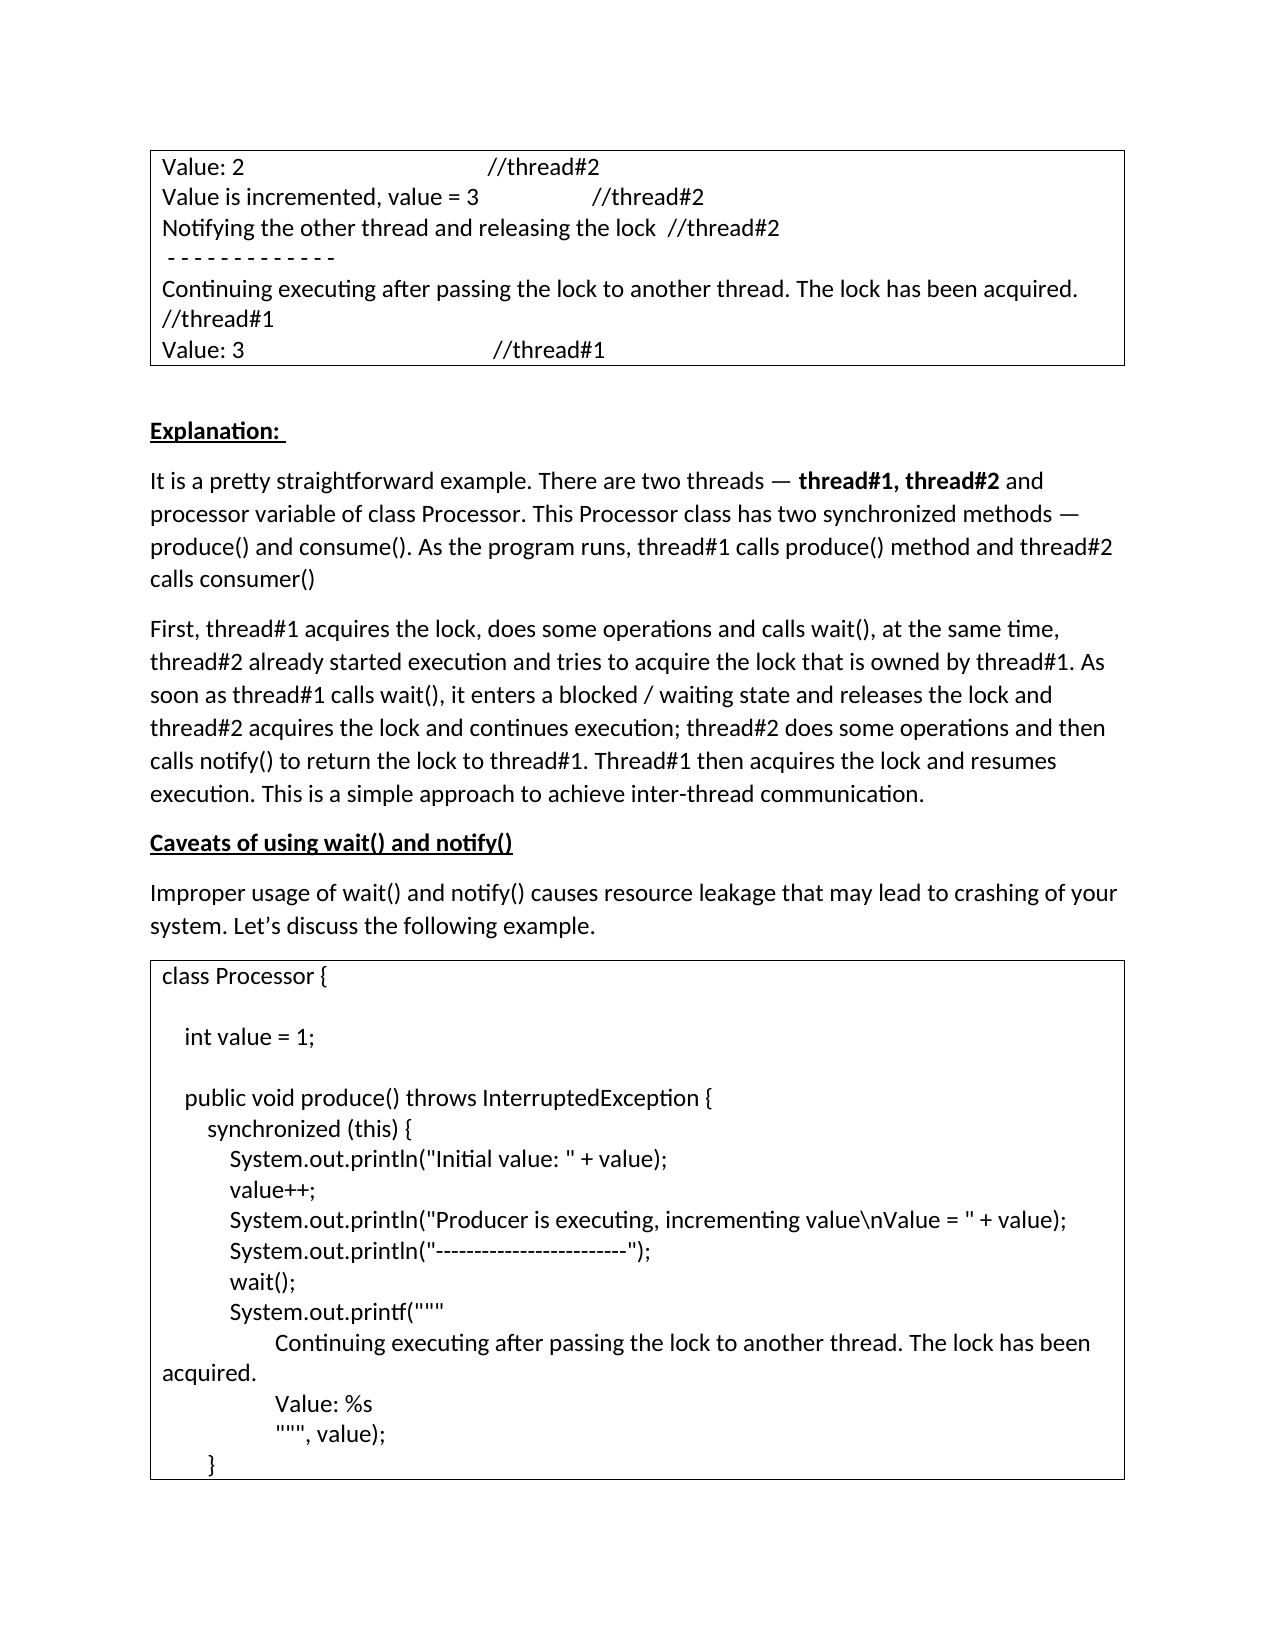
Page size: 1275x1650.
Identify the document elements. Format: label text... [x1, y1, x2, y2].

text It is a pretty straightforward example. There are two threads — thread#1, thread#2 and processor variable of class Processor. This Processor class has two synchronized methods — produce() and consume(). As the program runs, thread#1 calls produce() method and thread#2 calls consumer() [150, 465, 1125, 594]
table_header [151, 961, 1124, 1479]
text Caveats of using wait() and notify() [150, 827, 1125, 858]
text Explanation: [150, 415, 1125, 446]
text First, thread#1 acquires the lock, does some operations and calls wait(), at the same time, thread#2 already started execution and tries to acquire the lock that is owned by thread#1. As soon as thread#1 calls wait(), it enters a blocked / waiting state and releases the lock and thread#2 acquires the lock and continues execution; thread#2 does some operations and then calls notify() to return the lock to thread#1. Thread#1 then acquires the lock and resumes execution. This is a simple approach to achieve inter-thread communication. [150, 613, 1125, 808]
text Improper usage of wait() and notify() causes resource leakage that may lead to crashing of your system. Let’s discuss the following example. [150, 877, 1125, 940]
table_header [151, 151, 1124, 365]
